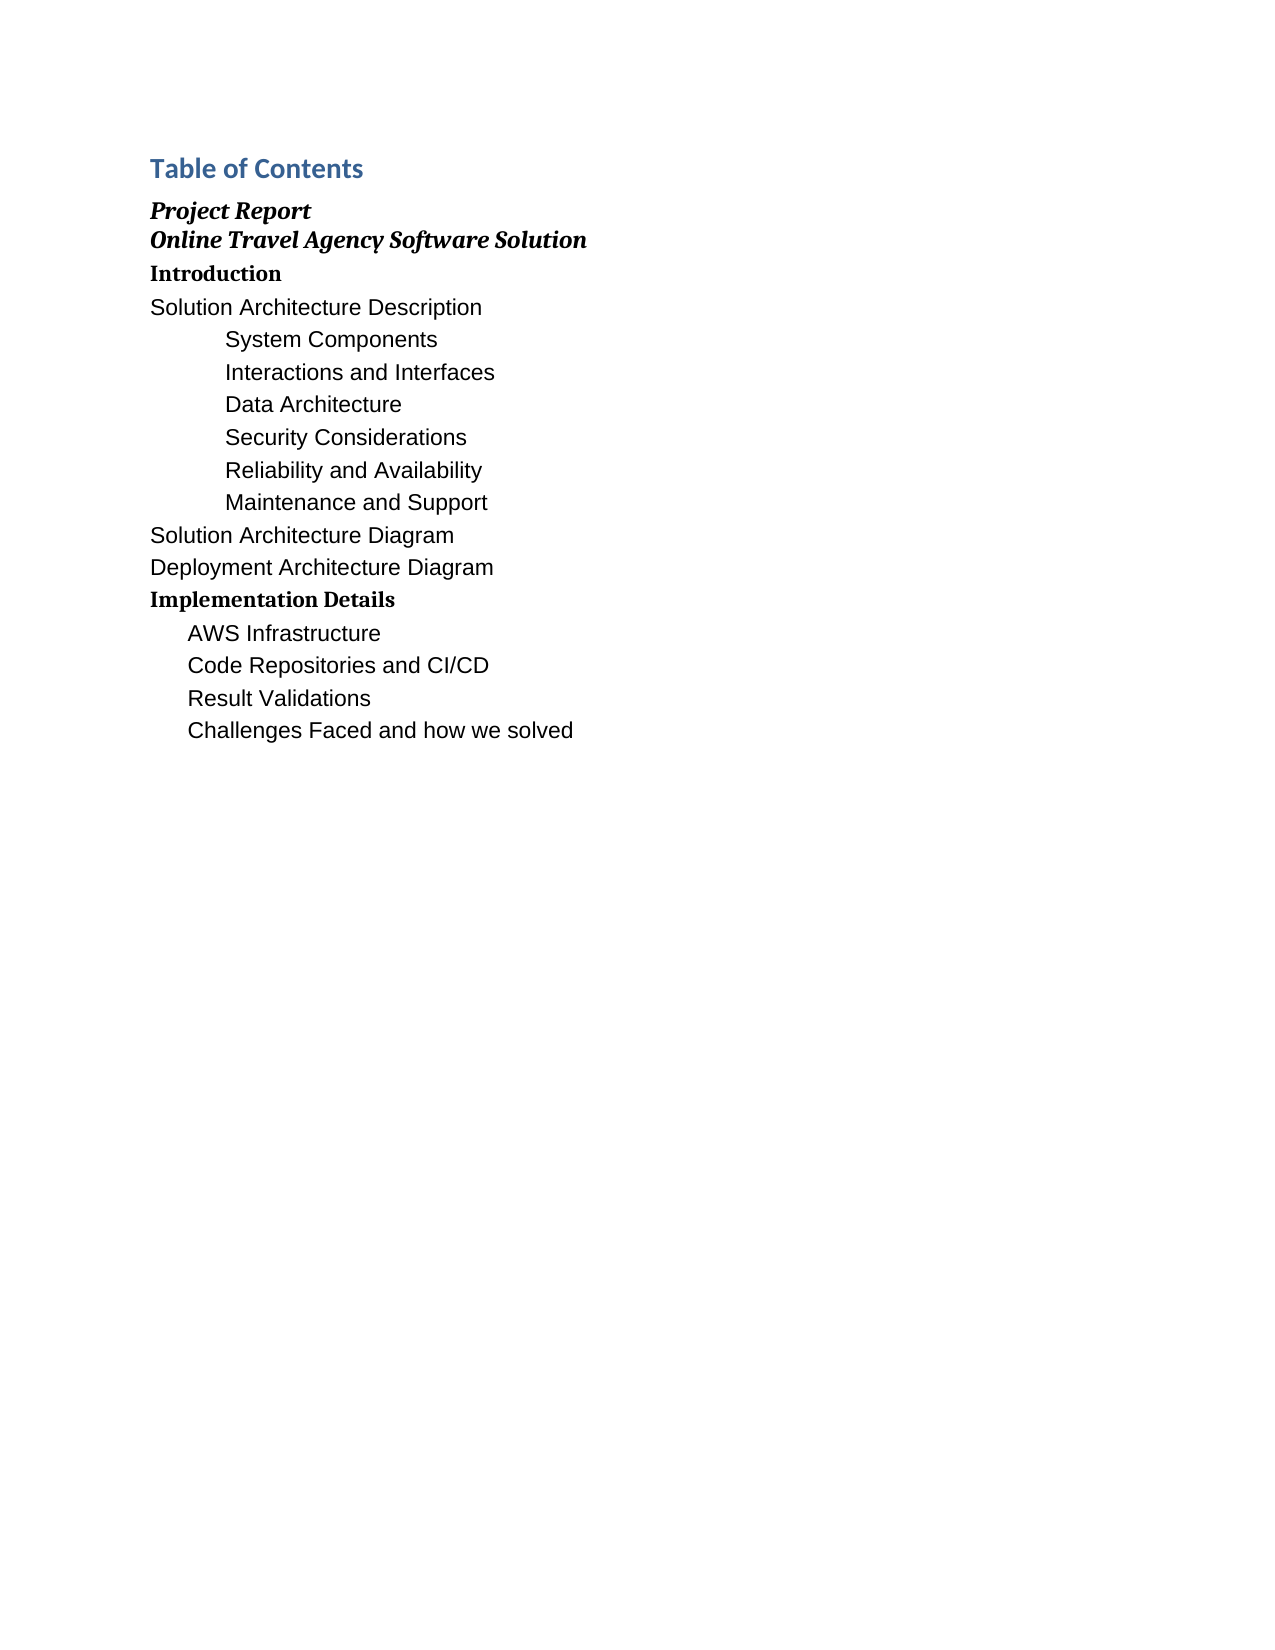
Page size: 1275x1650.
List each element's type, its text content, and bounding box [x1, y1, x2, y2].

text Table of Contents [150, 150, 1125, 186]
